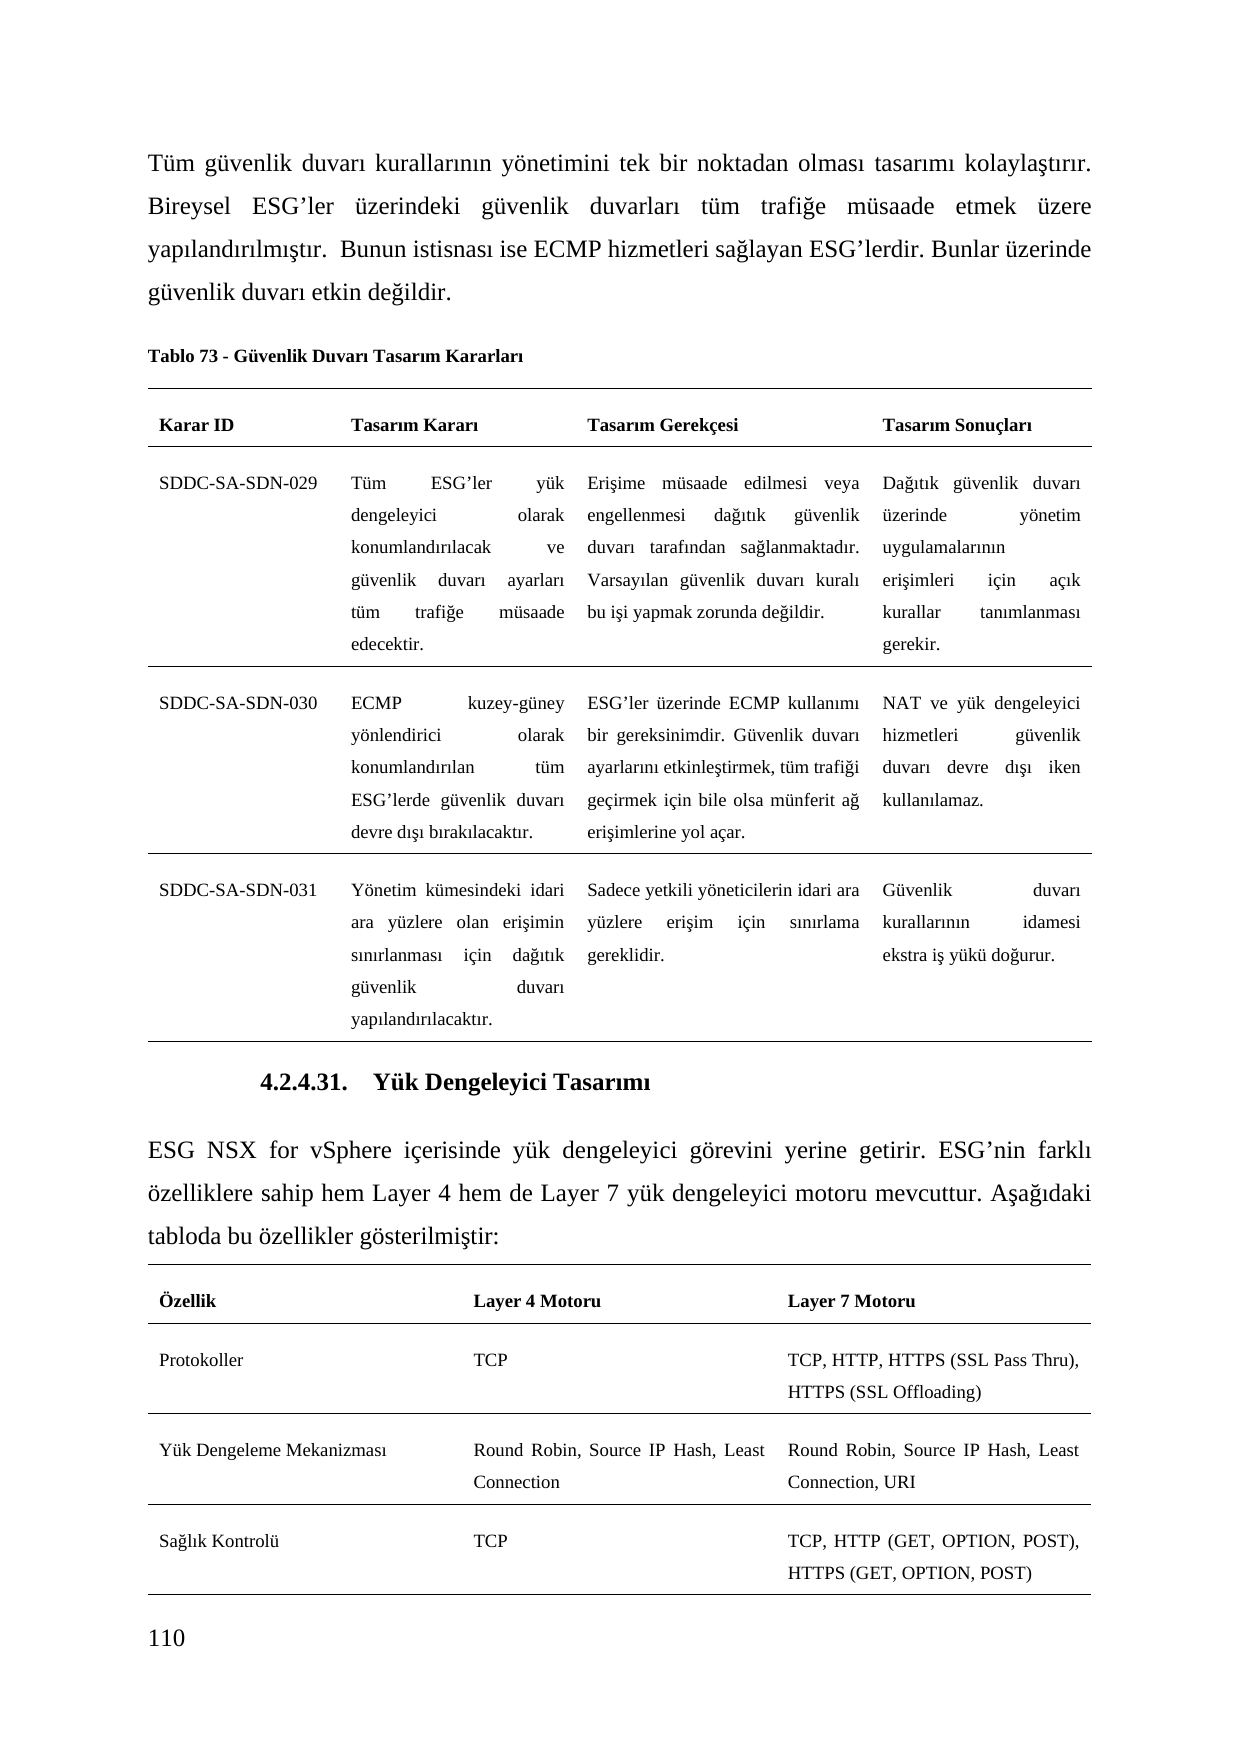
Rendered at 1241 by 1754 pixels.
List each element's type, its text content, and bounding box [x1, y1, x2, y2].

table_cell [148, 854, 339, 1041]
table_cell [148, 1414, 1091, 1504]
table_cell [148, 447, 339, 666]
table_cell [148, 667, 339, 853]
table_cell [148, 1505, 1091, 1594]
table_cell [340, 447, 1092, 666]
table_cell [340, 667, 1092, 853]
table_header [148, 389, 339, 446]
list Yük Dengeleyici Tasarımı [260, 1067, 1093, 1095]
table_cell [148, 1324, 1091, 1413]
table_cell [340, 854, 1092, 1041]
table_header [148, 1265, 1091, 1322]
text Tüm güvenlik duvarı kurallarının yönetimini tek bir noktadan olması tasarımı kolaylaştırır. Bireysel ESG’ler üzerindeki güvenlik duvarları tüm trafiğe müsaade etmek üzere yapılandırılmıştır. Bunun istisnası ise ECMP hizmetleri sağlayan ESG’lerdir. Bunlar üzerinde güvenlik duvarı etkin değildir. [148, 148, 1093, 306]
text ESG NSX for vSphere içerisinde yük dengeleyici görevini yerine getirir. ESG’nin farklı özelliklere sahip hem Layer 4 hem de Layer 7 yük dengeleyici motoru mevcuttur. Aşağıdaki tabloda bu özellikler gösterilmiştir: [148, 1135, 1093, 1250]
text Tablo 73 - Güvenlik Duvarı Tasarım Kararları [148, 345, 1093, 367]
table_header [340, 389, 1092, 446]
